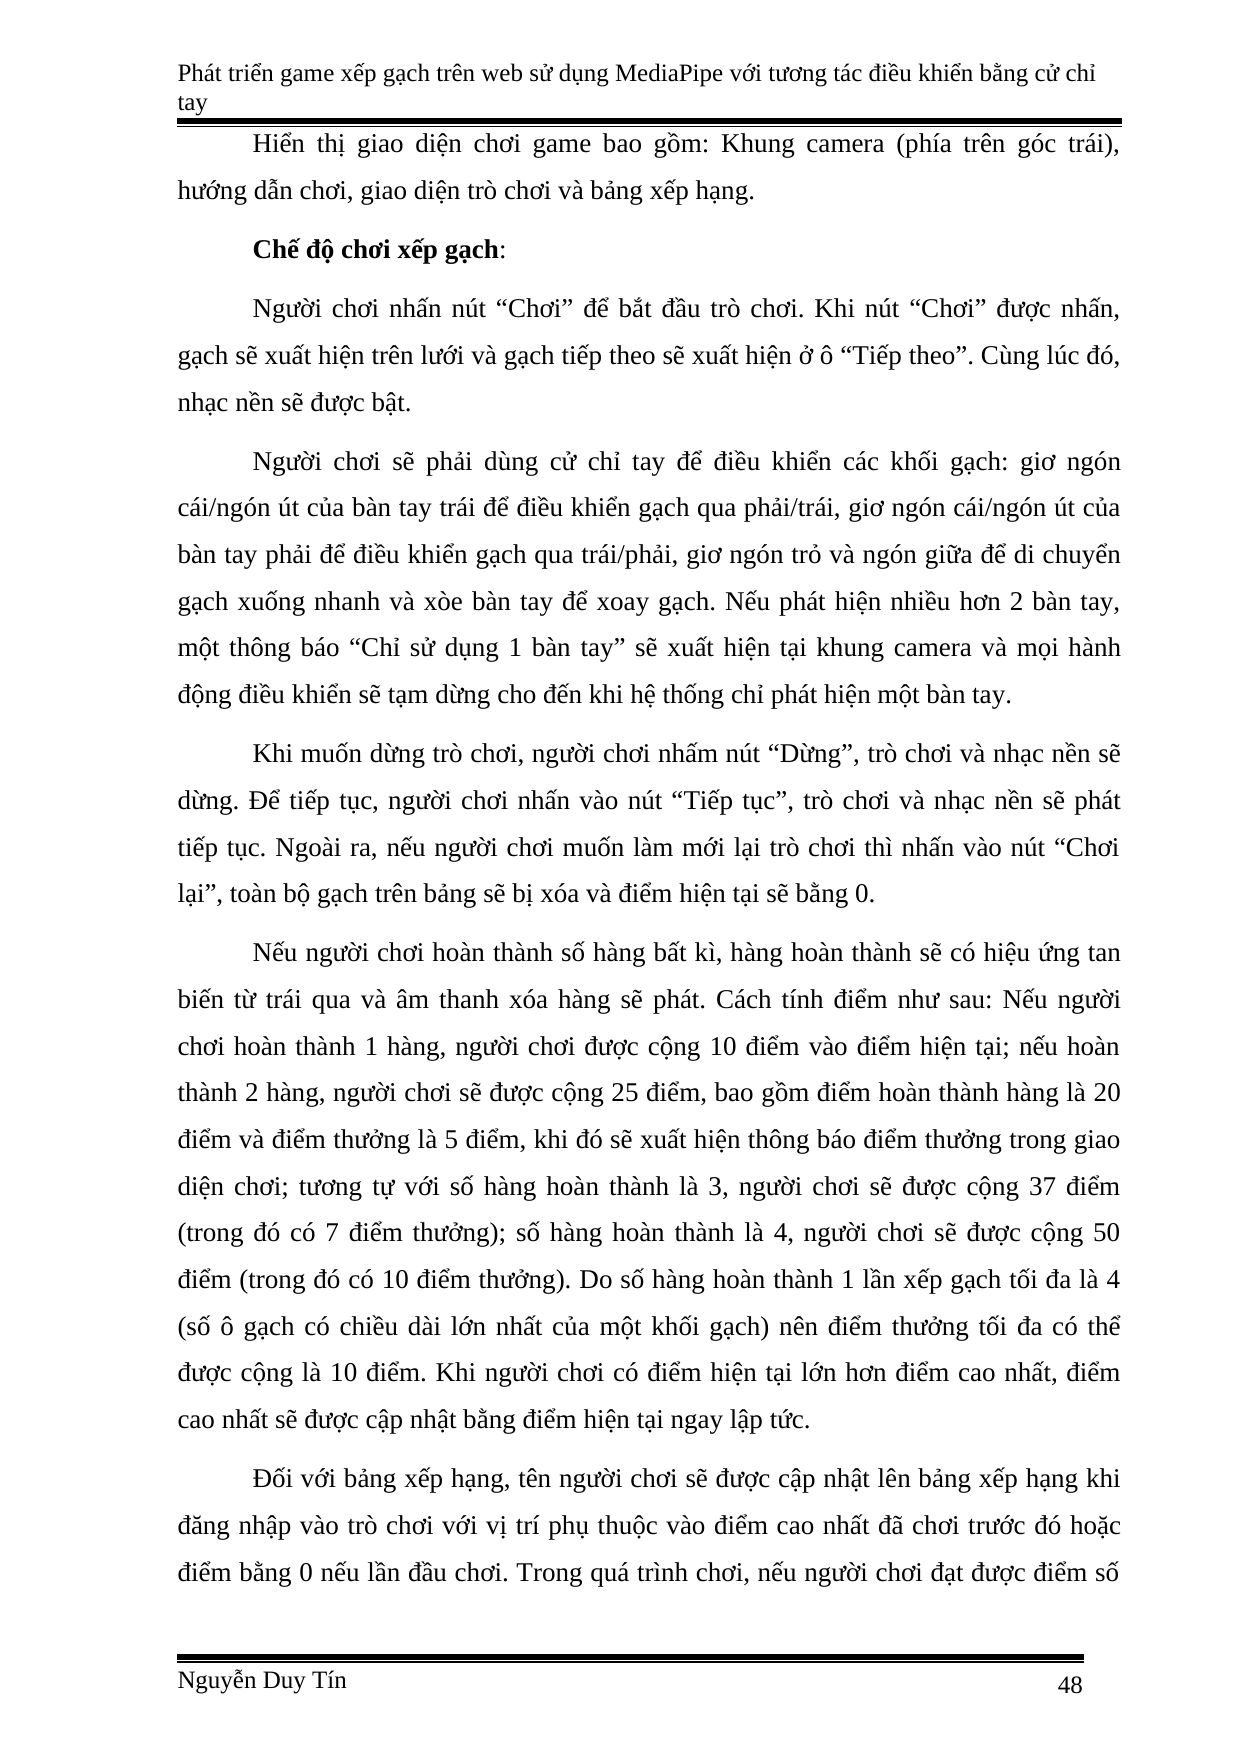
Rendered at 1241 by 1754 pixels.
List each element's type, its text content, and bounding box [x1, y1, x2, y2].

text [177, 1462, 1122, 1587]
text Nếu người chơi hoàn thành số hàng bất kì, hàng hoàn thành sẽ có hiệu ứng tan biến từ trái qua và âm thanh xóa hàng sẽ phát. Cách tính điểm như sau: Nếu người chơi hoàn thành 1 hàng, người chơi được cộng 10 điểm vào điểm hiện tại; nếu hoàn thành 2 hàng, người chơi sẽ được cộng 25 điểm, bao gồm điểm hoàn thành hàng là 20 điểm và điểm thưởng là 5 điểm, khi đó sẽ xuất hiện thông báo điểm thưởng trong giao diện chơi; tương tự với số hàng hoàn thành là 3, người chơi sẽ được cộng 37 điểm (trong đó có 7 điểm thưởng); số hàng hoàn thành là 4, người chơi sẽ được cộng 50 điểm (trong đó có 10 điểm thưởng). Do số hàng hoàn thành 1 lần xếp gạch tối đa là 4 (số ô gạch có chiều dài lớn nhất của một khối gạch) nên điểm thưởng tối đa có thể được cộng là 10 điểm. Khi người chơi có điểm hiện tại lớn hơn điểm cao nhất, điểm cao nhất sẽ được cập nhật bằng điểm hiện tại ngay lập tức. [177, 936, 1122, 1434]
text Người chơi nhấn nút “Chơi” để bắt đầu trò chơi. Khi nút “Chơi” được nhấn, gạch sẽ xuất hiện trên lưới và gạch tiếp theo sẽ xuất hiện ở ô “Tiếp theo”. Cùng lúc đó, nhạc nền sẽ được bật. [177, 292, 1122, 417]
text Khi muốn dừng trò chơi, người chơi nhấm nút “Dừng”, trò chơi và nhạc nền sẽ dừng. Để tiếp tục, người chơi nhấn vào nút “Tiếp tục”, trò chơi và nhạc nền sẽ phát tiếp tục. Ngoài ra, nếu người chơi muốn làm mới lại trò chơi thì nhấn vào nút “Chơi lại”, toàn bộ gạch trên bảng sẽ bị xóa và điểm hiện tại sẽ bằng 0. [177, 737, 1122, 908]
text Hiển thị giao diện chơi game bao gồm: Khung camera (phía trên góc trái), hướng dẫn chơi, giao diện trò chơi và bảng xếp hạng. [177, 127, 1122, 205]
text Người chơi sẽ phải dùng cử chỉ tay để điều khiển các khối gạch: giơ ngón cái/ngón út của bàn tay trái để điều khiển gạch qua phải/trái, giơ ngón cái/ngón út của bàn tay phải để điều khiển gạch qua trái/phải, giơ ngón trỏ và ngón giữa để di chuyển gạch xuống nhanh và xòe bàn tay để xoay gạch. Nếu phát hiện nhiều hơn 2 bàn tay, một thông báo “Chỉ sử dụng 1 bàn tay” sẽ xuất hiện tại khung camera và mọi hành động điều khiển sẽ tạm dừng cho đến khi hệ thống chỉ phát hiện một bàn tay. [177, 445, 1122, 709]
text Chế độ chơi xếp gạch: [177, 233, 1122, 264]
